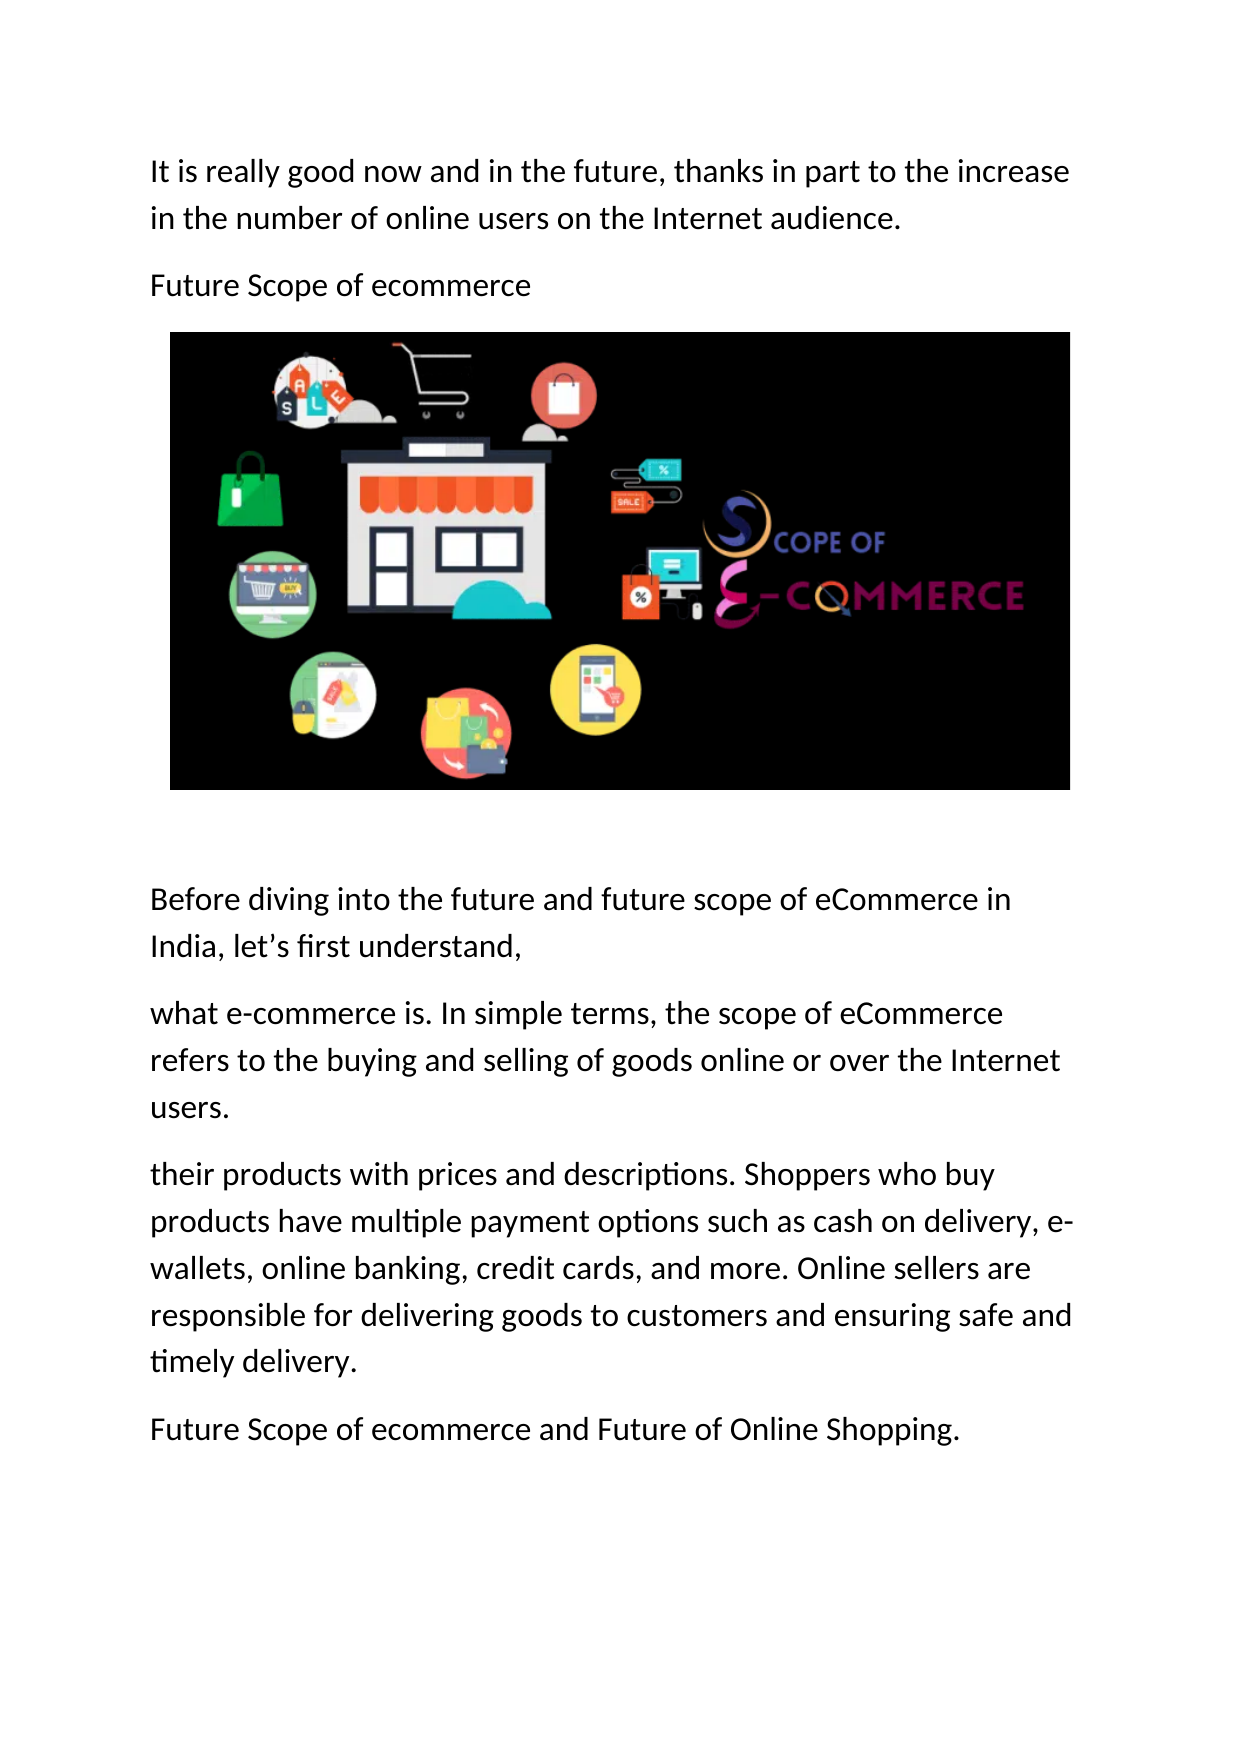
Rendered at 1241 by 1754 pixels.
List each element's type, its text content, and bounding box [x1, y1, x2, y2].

picture [170, 332, 1071, 790]
text Future Scope of ecommerce [150, 264, 1090, 305]
text their products with prices and descriptions. Shoppers who buy products have multiple payment options such as cash on delivery, e-wallets, online banking, credit cards, and more. Online sellers are responsible for delivering goods to customers and ensuring safe and timely delivery. [150, 1153, 1090, 1381]
text Before diving into the future and future scope of eCommerce in India, let’s first understand, [150, 878, 1090, 965]
text what e-commerce is. In simple terms, the scope of eCommerce refers to the buying and selling of goods online or over the Internet users. [150, 992, 1090, 1127]
text Future Scope of ecommerce and Future of Online Shopping. [150, 1408, 1090, 1449]
text It is really good now and in the future, thanks in part to the increase in the number of online users on the Internet audience. [150, 150, 1090, 237]
